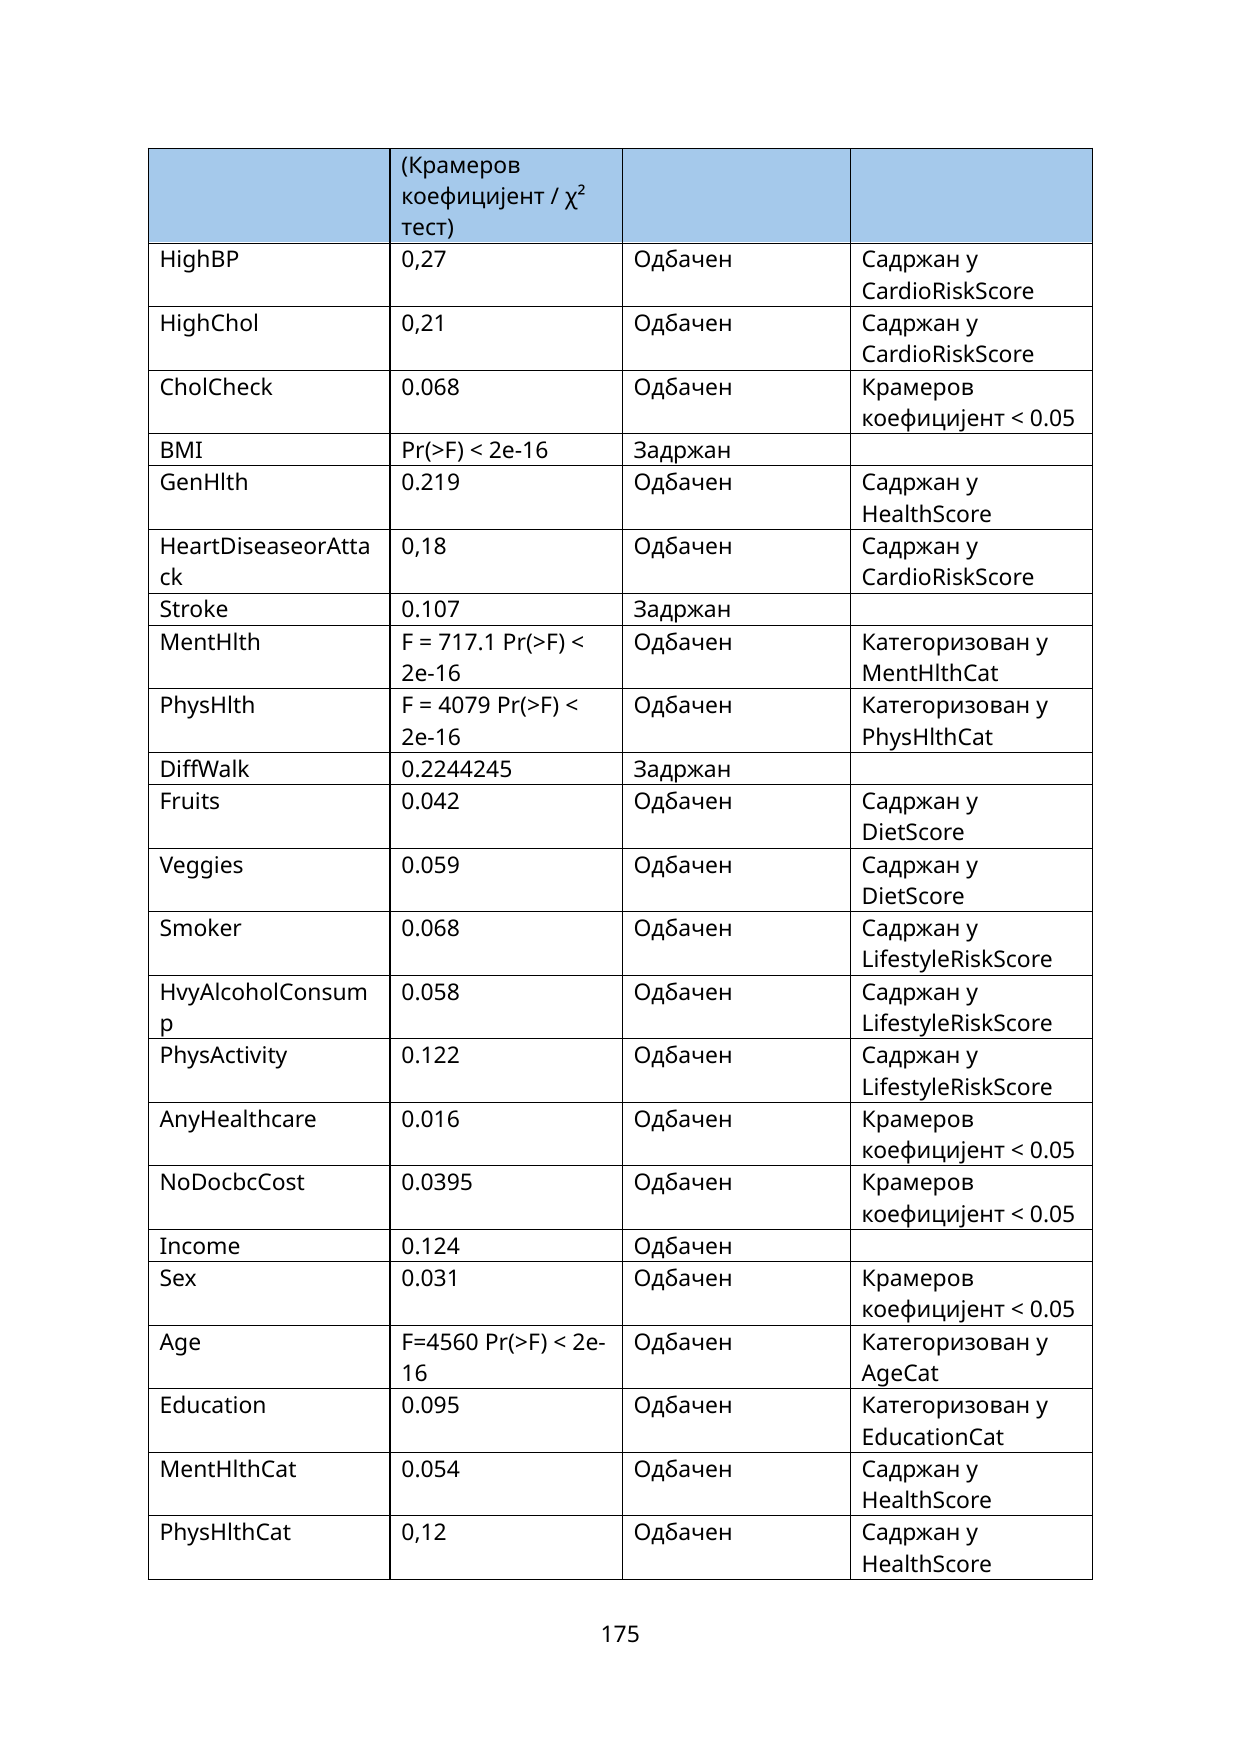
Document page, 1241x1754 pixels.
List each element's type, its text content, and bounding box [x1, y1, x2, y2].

table_cell Категоризован у MentHlthCat [851, 626, 1092, 688]
table_cell Категоризован у EducationCat [851, 1389, 1092, 1452]
table_cell Veggies [149, 849, 389, 911]
table_cell F = 717.1 Pr(>F) < 2e-16 [391, 626, 622, 688]
table_cell PhysActivity [149, 1039, 389, 1102]
table_cell 0.058 [391, 976, 622, 1038]
table_cell CholCheck [149, 371, 389, 433]
table_cell [851, 434, 1092, 465]
table_cell 0.016 [391, 1103, 622, 1165]
table_cell 0.122 [391, 1039, 622, 1102]
table_cell 0.095 [391, 1389, 622, 1452]
table_cell Одбачен [623, 785, 850, 848]
table_cell Одбачен [623, 307, 850, 369]
table_cell Одбачен [623, 1453, 850, 1515]
table_cell 0.124 [391, 1230, 622, 1261]
table_cell Садржан у HealthScore [851, 1516, 1092, 1579]
table_cell 0.219 [391, 466, 622, 529]
table_cell NoDocbcCost [149, 1166, 389, 1229]
table_cell Одбачен [623, 1516, 850, 1579]
table_cell PhysHlth [149, 689, 389, 752]
table_cell Задржан [623, 753, 850, 784]
table_cell Садржан у CardioRiskScore [851, 307, 1092, 369]
table_cell DiffWalk [149, 753, 389, 784]
table_cell [851, 594, 1092, 625]
table_cell MentHlthCat [149, 1453, 389, 1515]
table_cell 0.054 [391, 1453, 622, 1515]
table_cell Задржан [623, 594, 850, 625]
table_cell 0.031 [391, 1262, 622, 1325]
table_cell 0,12 [391, 1516, 622, 1579]
table_header Образложење [851, 149, 1092, 242]
table_cell Age [149, 1326, 389, 1388]
table_cell Одбачен [623, 466, 850, 529]
table_cell GenHlth [149, 466, 389, 529]
table_cell Садржан у CardioRiskScore [851, 530, 1092, 592]
table_cell HvyAlcoholConsump [149, 976, 389, 1038]
table_cell HighChol [149, 307, 389, 369]
table_cell Smoker [149, 912, 389, 975]
table_cell 0.107 [391, 594, 622, 625]
table_cell Одбачен [623, 912, 850, 975]
table_header Одлука [623, 149, 850, 242]
table_cell 0.0395 [391, 1166, 622, 1229]
table_cell Одбачен [623, 1262, 850, 1325]
table_cell [851, 753, 1092, 784]
table_cell Садржан у HealthScore [851, 1453, 1092, 1515]
table_cell HeartDiseaseorAttack [149, 530, 389, 592]
table_cell F = 4079 Pr(>F) < 2e-16 [391, 689, 622, 752]
table_cell Садржан у LifestyleRiskScore [851, 1039, 1092, 1102]
table_cell Education [149, 1389, 389, 1452]
table_cell Одбачен [623, 371, 850, 433]
table_cell 0.068 [391, 912, 622, 975]
table_cell [851, 1230, 1092, 1261]
table_cell Одбачен [623, 530, 850, 592]
table_cell 0.068 [391, 371, 622, 433]
table_cell Крамеров коефицијент < 0.05 [851, 1262, 1092, 1325]
table_cell F=4560 Pr(>F) < 2e-16 [391, 1326, 622, 1388]
table_cell Категоризован у AgeCat [851, 1326, 1092, 1388]
table_cell Категоризован у PhysHlthCat [851, 689, 1092, 752]
table_cell 0.2244245 [391, 753, 622, 784]
table_cell Одбачен [623, 244, 850, 306]
table_cell Одбачен [623, 976, 850, 1038]
table_cell Sex [149, 1262, 389, 1325]
table_cell Садржан у DietScore [851, 785, 1092, 848]
table_cell AnyHealthcare [149, 1103, 389, 1165]
table_cell Одбачен [623, 1230, 850, 1261]
table_cell Садржан у LifestyleRiskScore [851, 912, 1092, 975]
table_cell Одбачен [623, 1326, 850, 1388]
table_cell Одбачен [623, 1039, 850, 1102]
table_cell MentHlth [149, 626, 389, 688]
table_cell 0,21 [391, 307, 622, 369]
table_cell Income [149, 1230, 389, 1261]
table_cell Одбачен [623, 1103, 850, 1165]
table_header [391, 149, 622, 242]
table_cell Крамеров коефицијент < 0.05 [851, 1166, 1092, 1229]
table_cell Крамеров коефицијент < 0.05 [851, 1103, 1092, 1165]
table_cell PhysHlthCat [149, 1516, 389, 1579]
table_cell Одбачен [623, 1166, 850, 1229]
table_cell Крамеров коефицијент < 0.05 [851, 371, 1092, 433]
table_cell BMI [149, 434, 389, 465]
table_cell Садржан у CardioRiskScore [851, 244, 1092, 306]
table_cell 0.042 [391, 785, 622, 848]
table_cell Pr(>F) < 2e-16 [391, 434, 622, 465]
table_cell Садржан у DietScore [851, 849, 1092, 911]
table_cell Садржан у LifestyleRiskScore [851, 976, 1092, 1038]
table_cell HighBP [149, 244, 389, 306]
table_cell 0,27 [391, 244, 622, 306]
table_cell Одбачен [623, 849, 850, 911]
table_cell 0.059 [391, 849, 622, 911]
table_header Карактеристика [149, 149, 389, 242]
table_cell Садржан у HealthScore [851, 466, 1092, 529]
table_cell Задржан [623, 434, 850, 465]
table_cell Одбачен [623, 626, 850, 688]
table_cell Одбачен [623, 1389, 850, 1452]
table_cell Fruits [149, 785, 389, 848]
table_cell Stroke [149, 594, 389, 625]
table_cell 0,18 [391, 530, 622, 592]
table_cell Одбачен [623, 689, 850, 752]
